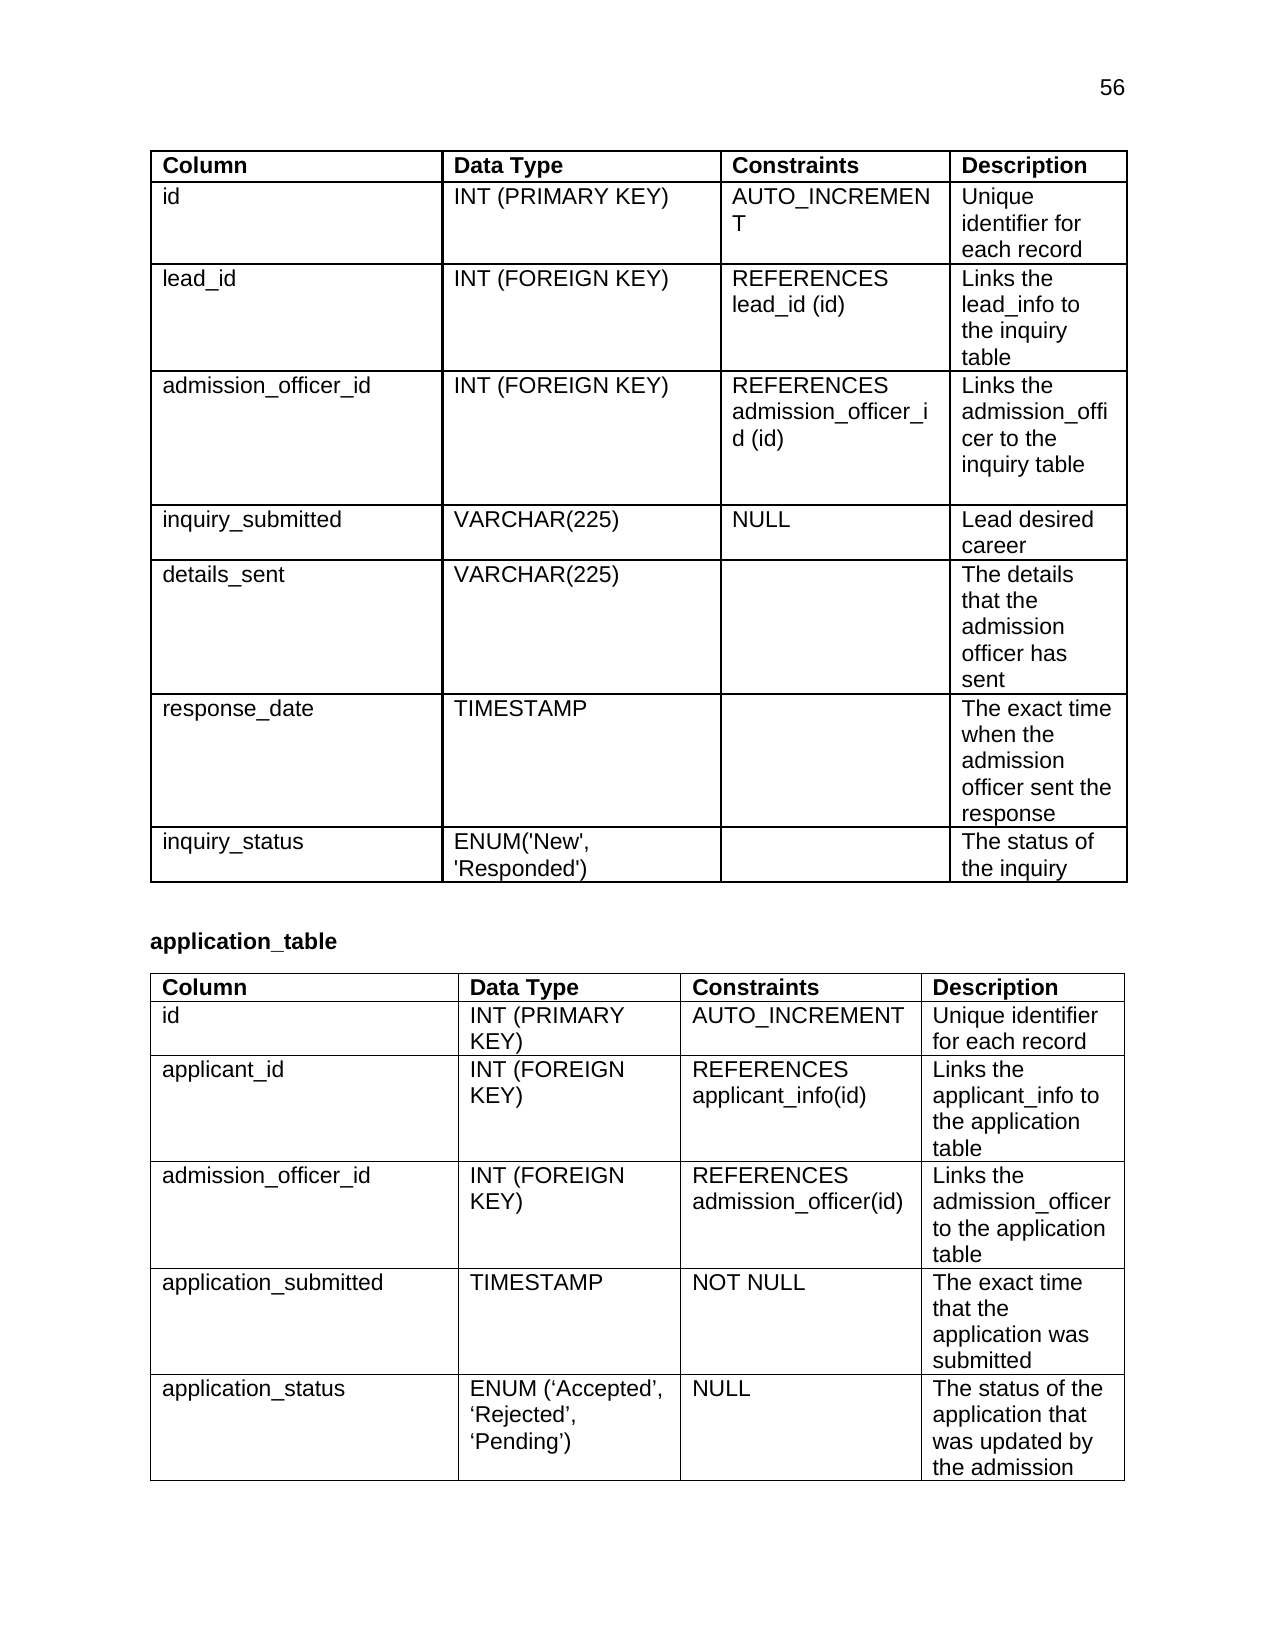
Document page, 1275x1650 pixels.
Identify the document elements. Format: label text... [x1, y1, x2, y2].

table_cell AUTO_INCREMENT [722, 183, 949, 262]
table_cell INT (FOREIGN KEY) [444, 372, 720, 504]
text application_table [150, 928, 1125, 954]
table_cell NULL [722, 506, 949, 558]
table_cell ENUM('New', 'Responded') [444, 828, 720, 881]
table_cell REFERENCES admission_officer_id (id) [722, 372, 949, 504]
table_header Constraints [681, 974, 921, 1001]
table_cell id [152, 183, 441, 262]
table_cell NOT NULL [681, 1269, 921, 1374]
table_cell admission_officer_id [152, 372, 441, 504]
table_cell Unique identifier for each record [951, 183, 1126, 262]
table_cell lead_id [152, 265, 441, 370]
table_cell AUTO_INCREMENT [681, 1002, 921, 1054]
table_header Data Type [444, 152, 720, 181]
table_cell inquiry_status [152, 828, 441, 881]
table_cell INT (FOREIGN KEY) [444, 265, 720, 370]
table_cell Links the admission_officer to the inquiry table [951, 372, 1126, 504]
table_cell REFERENCES lead_id (id) [722, 265, 949, 370]
table_cell applicant_id [151, 1056, 458, 1161]
table_cell The exact time when the admission officer sent the response [951, 695, 1126, 826]
table_cell [722, 695, 949, 826]
table_cell REFERENCES admission_officer(id) [681, 1162, 921, 1267]
table_header Column [152, 152, 441, 181]
table_cell id [151, 1002, 458, 1054]
table_cell Unique identifier for each record [922, 1002, 1124, 1054]
table_header Description [922, 974, 1124, 1001]
table_header Description [951, 152, 1126, 181]
table_cell NULL [681, 1375, 921, 1480]
table_cell The exact time that the application was submitted [922, 1269, 1124, 1374]
table_cell VARCHAR(225) [444, 561, 720, 692]
table_cell VARCHAR(225) [444, 506, 720, 558]
table_cell [722, 561, 949, 692]
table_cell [459, 1375, 680, 1480]
table_cell response_date [152, 695, 441, 826]
table_cell The details that the admission officer has sent [951, 561, 1126, 692]
table_cell application_submitted [151, 1269, 458, 1374]
table_cell Links the admission_officer to the application table [922, 1162, 1124, 1267]
table_cell application_status [151, 1375, 458, 1480]
table_cell admission_officer_id [151, 1162, 458, 1267]
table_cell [922, 1375, 1124, 1480]
table_header Constraints [722, 152, 949, 181]
table_cell INT (PRIMARY KEY) [444, 183, 720, 262]
table_cell [722, 828, 949, 881]
table_cell INT (PRIMARY KEY) [459, 1002, 680, 1054]
table_header Column [151, 974, 458, 1001]
table_cell Links the lead_info to the inquiry table [951, 265, 1126, 370]
table_header Data Type [459, 974, 680, 1001]
table_cell Lead desired career [951, 506, 1126, 558]
table_cell The status of the inquiry [951, 828, 1126, 881]
table_cell TIMESTAMP [444, 695, 720, 826]
table_cell Links the applicant_info to the application table [922, 1056, 1124, 1161]
table_cell details_sent [152, 561, 441, 692]
table_cell INT (FOREIGN KEY) [459, 1162, 680, 1267]
table_cell REFERENCES applicant_info(id) [681, 1056, 921, 1161]
table_cell TIMESTAMP [459, 1269, 680, 1374]
table_cell INT (FOREIGN KEY) [459, 1056, 680, 1161]
table_cell inquiry_submitted [152, 506, 441, 558]
